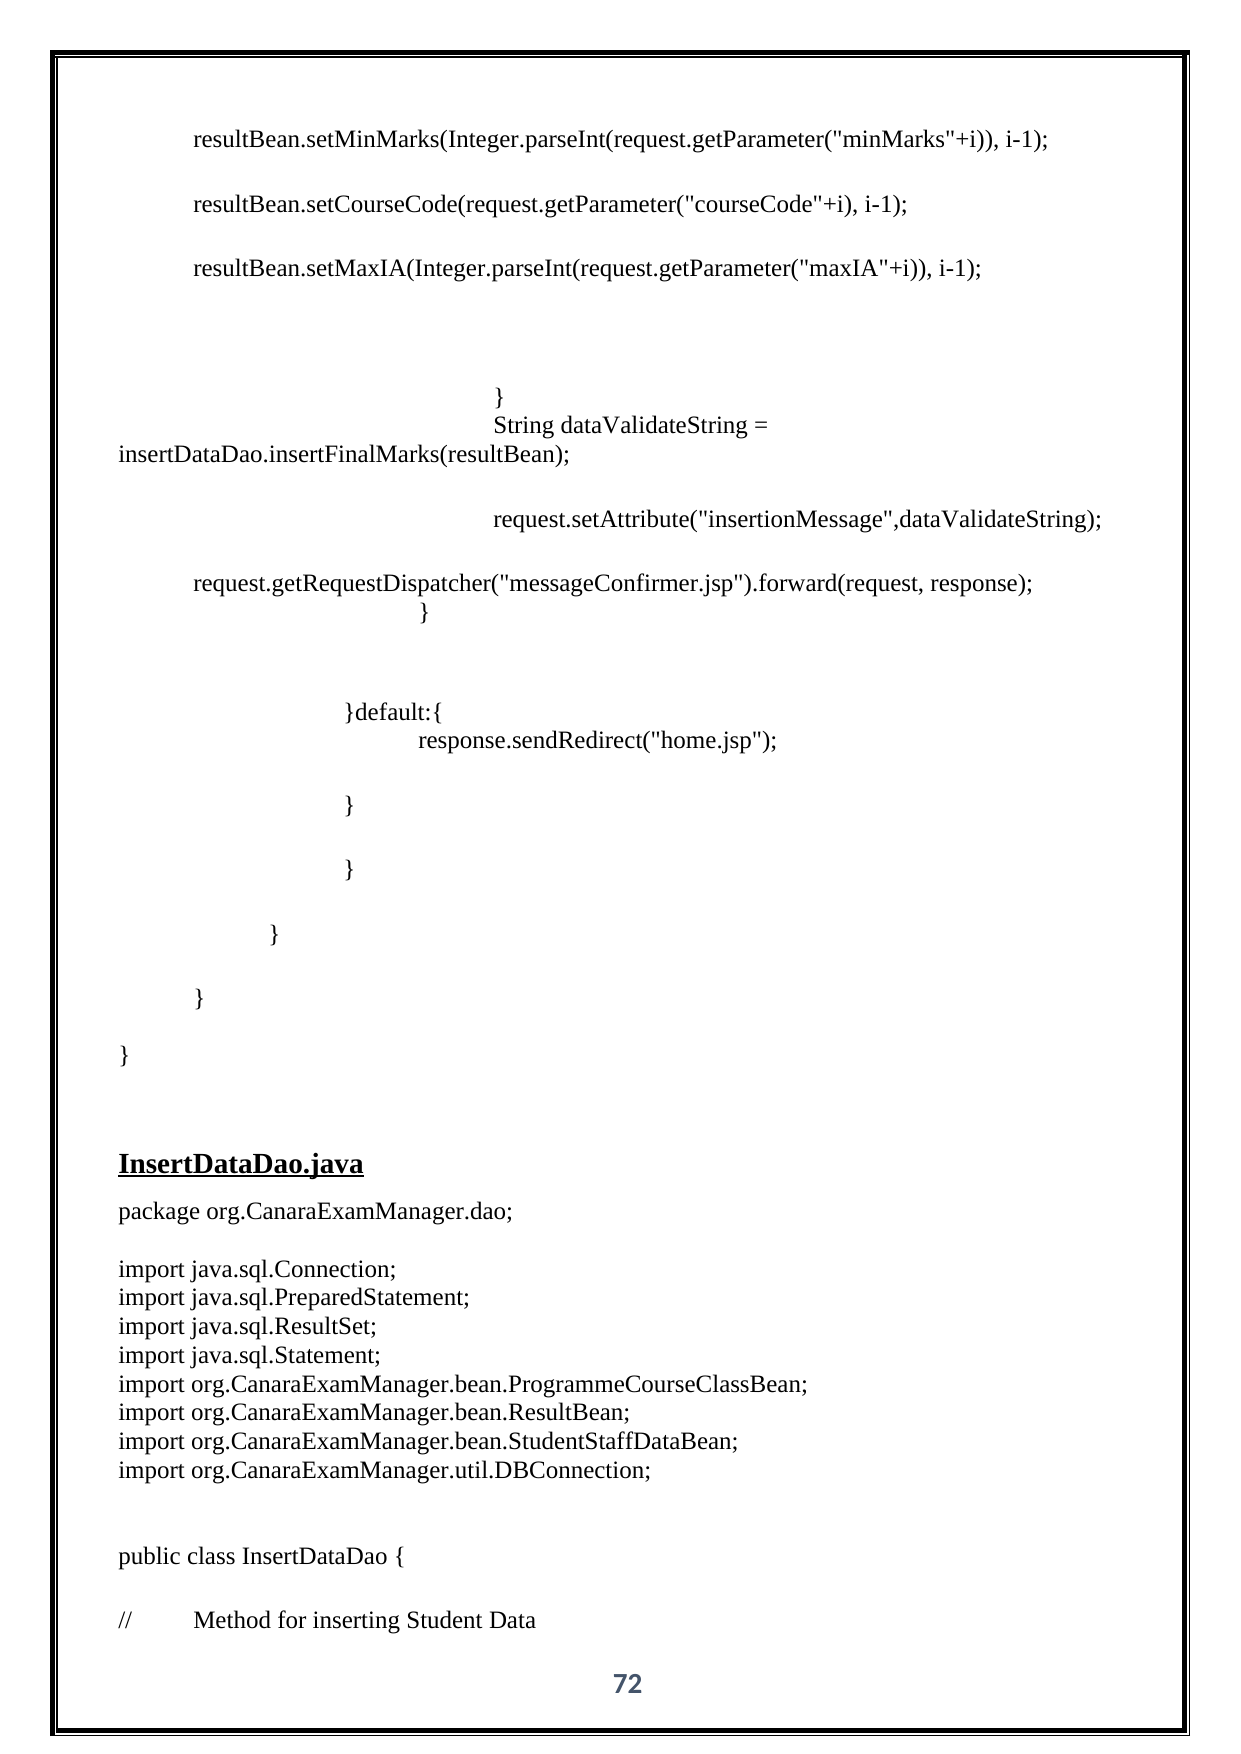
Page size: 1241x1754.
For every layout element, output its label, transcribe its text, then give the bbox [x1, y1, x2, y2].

text resultBean.setMaxIA(Integer.parseInt(request.getParameter("maxIA"+i)), i-1); [118, 217, 1137, 282]
text }default:{ [118, 697, 1137, 726]
text } [118, 790, 1137, 819]
text } [118, 919, 1137, 947]
text request.setAttribute("insertionMessage",dataValidateString); [118, 504, 1137, 532]
text import java.sql.PreparedStatement; [118, 1282, 1137, 1311]
text import org.CanaraExamManager.bean.ProgrammeCourseClassBean; [118, 1369, 1137, 1397]
text request.getRequestDispatcher("messageConfirmer.jsp").forward(request, response); [118, 532, 1137, 597]
text import org.CanaraExamManager.util.DBConnection; [118, 1455, 1137, 1484]
text response.sendRedirect("home.jsp"); [118, 726, 1137, 754]
text String dataValidateString = insertDataDao.insertFinalMarks(resultBean); [118, 411, 1137, 468]
text } [118, 1041, 1137, 1069]
text import java.sql.Statement; [118, 1340, 1137, 1369]
text package org.CanaraExamManager.dao; [118, 1196, 1137, 1225]
text // Method for inserting Student Data [118, 1606, 1137, 1634]
text resultBean.setMinMarks(Integer.parseInt(request.getParameter("minMarks"+i)), i-1); [118, 89, 1137, 153]
text } [118, 854, 1137, 883]
text public class InsertDataDao { [118, 1541, 1137, 1570]
text import java.sql.ResultSet; [118, 1311, 1137, 1340]
text } [118, 983, 1137, 1012]
text } [118, 597, 1137, 626]
text import org.CanaraExamManager.bean.ResultBean; [118, 1397, 1137, 1426]
text } [118, 382, 1137, 411]
text resultBean.setCourseCode(request.getParameter("courseCode"+i), i-1); [118, 153, 1137, 217]
text import org.CanaraExamManager.bean.StudentStaffDataBean; [118, 1426, 1137, 1455]
text InsertDataDao.java [118, 1146, 1137, 1179]
text import java.sql.Connection; [118, 1254, 1137, 1282]
